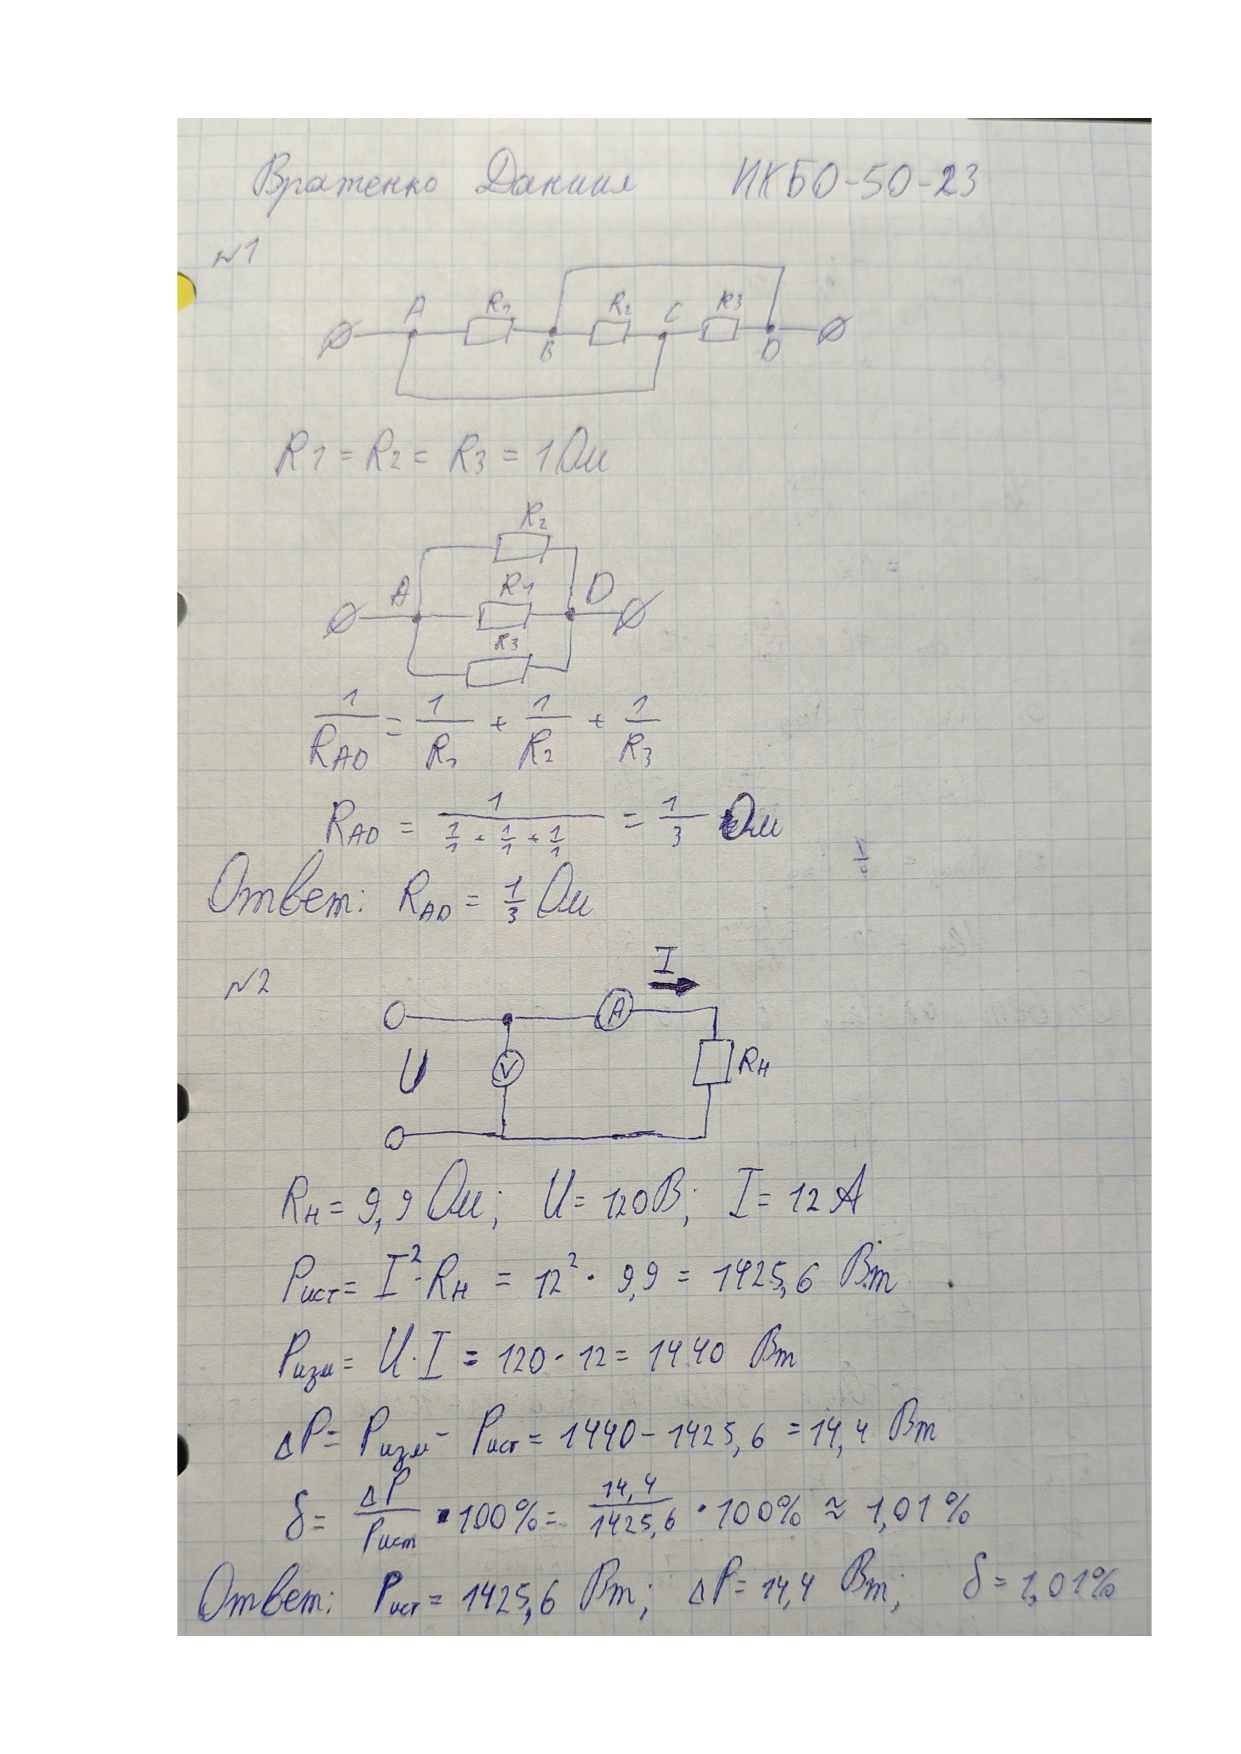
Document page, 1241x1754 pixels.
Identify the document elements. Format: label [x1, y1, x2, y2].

picture [177, 118, 1152, 1636]
